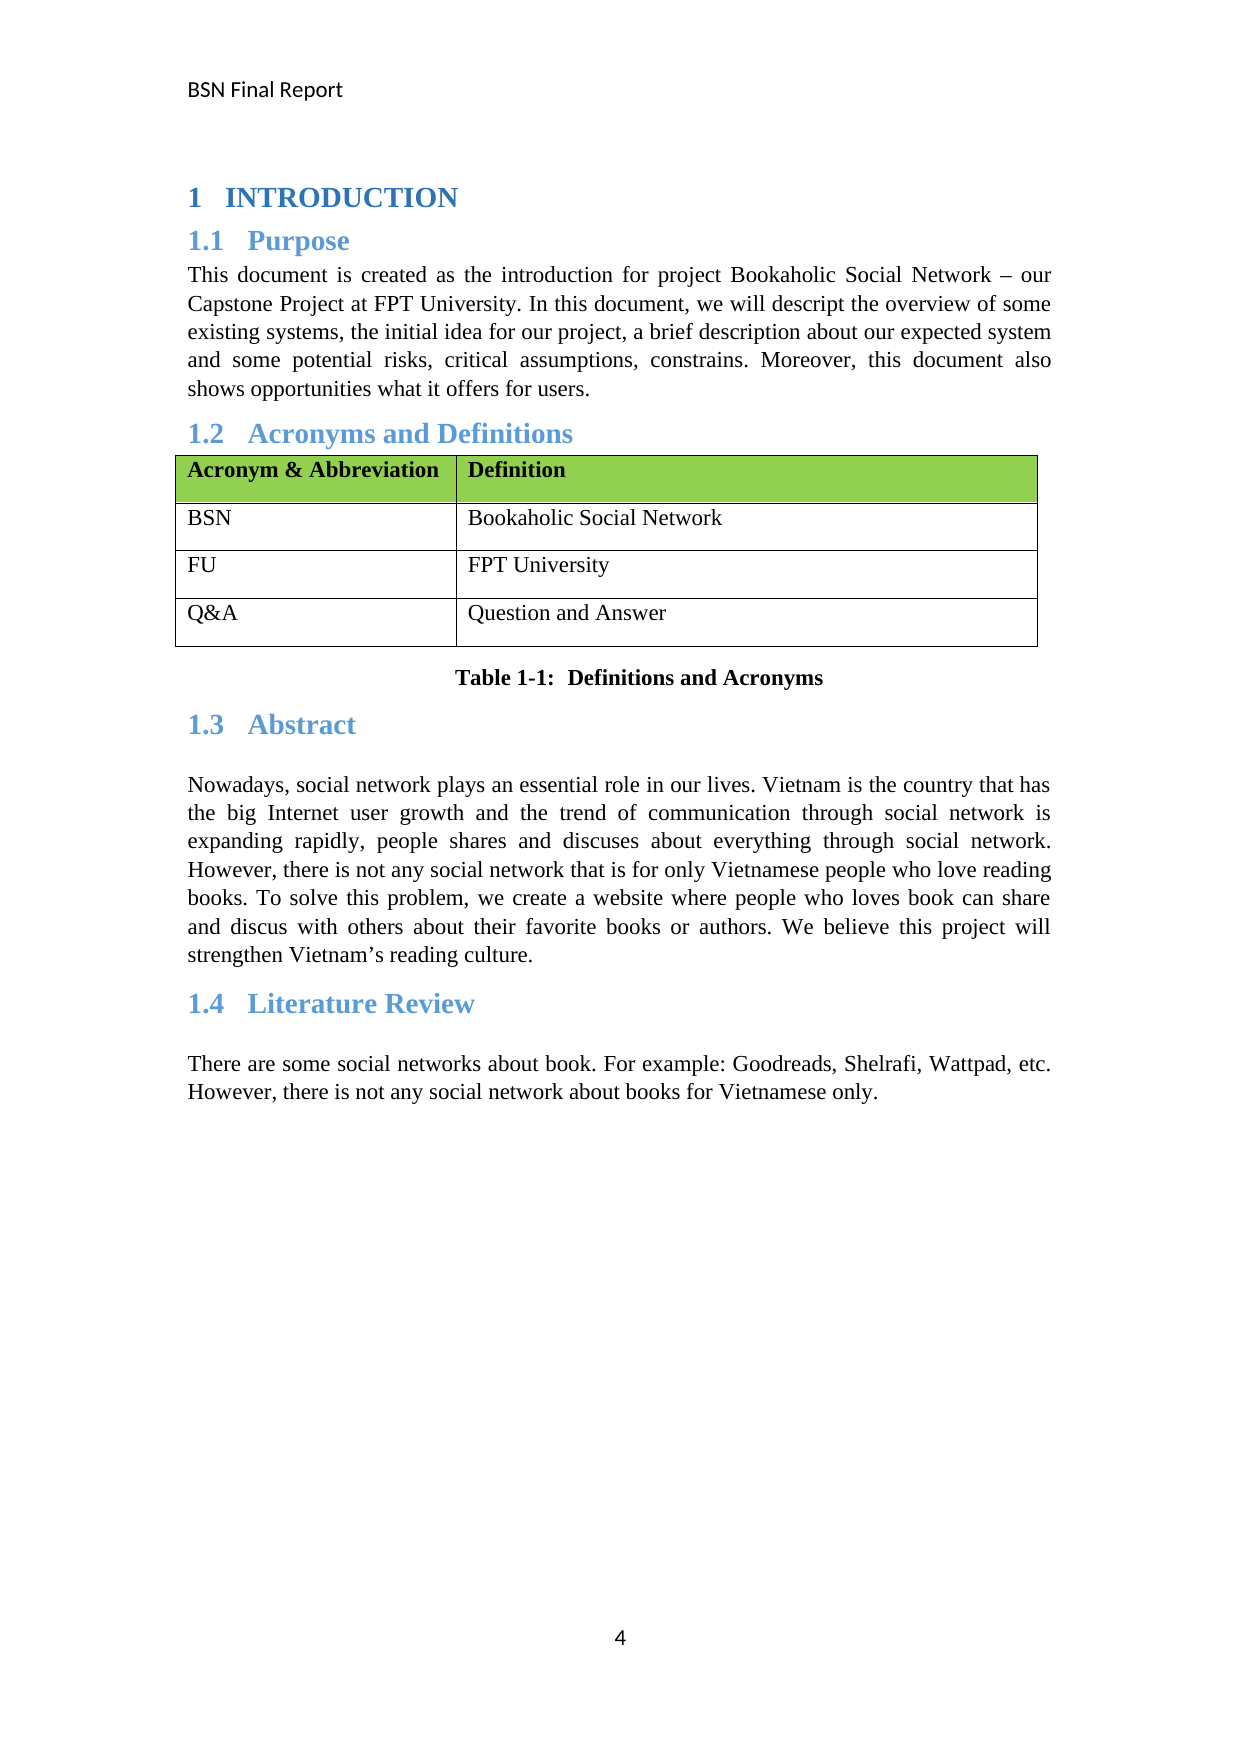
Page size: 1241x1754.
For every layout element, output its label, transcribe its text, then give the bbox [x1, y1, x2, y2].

text This document is created as the introduction for project Bookaholic Social Network – our Capstone Project at FPT University. In this document, we will descript the overview of some existing systems, the initial idea for our project, a brief description about our expected system and some potential risks, critical assumptions, constrains. Moreover, this document also shows opportunities what it offers for users. [187, 261, 1053, 401]
table_cell Question and Answer [457, 599, 1037, 646]
table_cell FU [176, 551, 456, 598]
subtitle Acronyms and Definitions [187, 416, 1053, 449]
text Nowadays, social network plays an essential role in our lives. Vietnam is the country that has the big Internet user growth and the trend of communication through social network is expanding rapidly, people shares and discuses about everything through social network. However, there is not any social network that is for only Vietnamese people who love reading books. To solve this problem, we create a website where people who loves book can share and discus with others about their favorite books or authors. We believe this project will strengthen Vietnam’s reading culture. [187, 771, 1053, 968]
table_cell BSN [176, 504, 456, 550]
table_header Acronym & Abbreviation [176, 456, 456, 502]
text There are some social networks about book. For example: Goodreads, Shelrafi, Wattpad, etc. However, there is not any social network about books for Vietnamese only. [187, 1050, 1053, 1105]
table_cell Bookaholic Social Network [457, 504, 1037, 550]
subtitle Literature Review [187, 986, 1053, 1020]
table_cell FPT University [457, 551, 1037, 598]
table_header Definition [457, 456, 1037, 502]
text Definitions and Acronyms [225, 463, 1053, 691]
subtitle Abstract [187, 707, 1053, 741]
subtitle Purpose [187, 223, 1053, 256]
subtitle INTRODUCTION [187, 180, 1053, 213]
table_cell Q&A [176, 599, 456, 646]
